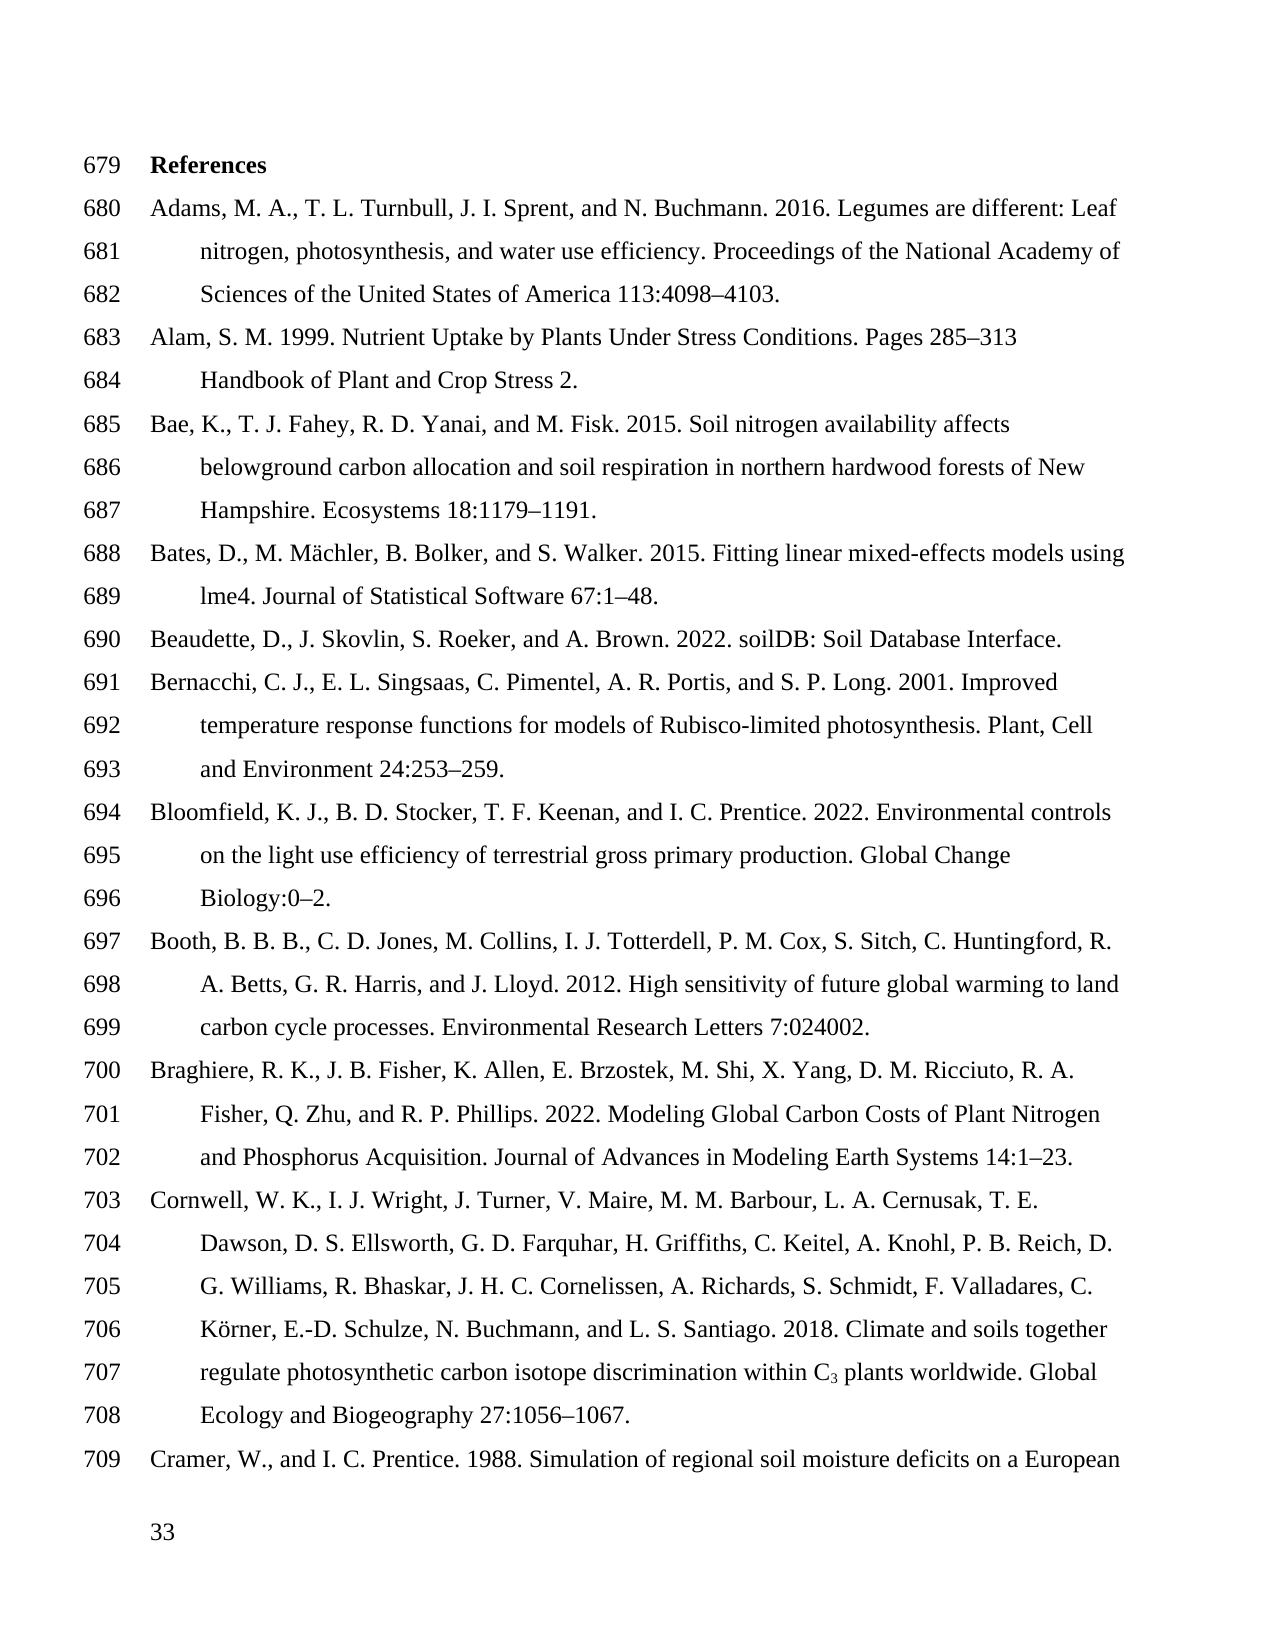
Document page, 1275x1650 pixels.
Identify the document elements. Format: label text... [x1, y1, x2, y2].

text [150, 1444, 1125, 1472]
text References [150, 150, 1125, 179]
text Booth, B. B. B., C. D. Jones, M. Collins, I. J. Totterdell, P. M. Cox, S. Sitch, C. Huntingford, R. A. Betts, G. R. Harris, and J. Lloyd. 2012. High sensitivity of future global warming to land carbon cycle processes. Environmental Research Letters 7:024002. [150, 926, 1125, 1041]
text Cornwell, W. K., I. J. Wright, J. Turner, V. Maire, M. M. Barbour, L. A. Cernusak, T. E. Dawson, D. S. Ellsworth, G. D. Farquhar, H. Griffiths, C. Keitel, A. Knohl, P. B. Reich, D. G. Williams, R. Bhaskar, J. H. C. Cornelissen, A. Richards, S. Schmidt, F. Valladares, C. Körner, E.-D. Schulze, N. Buchmann, and L. S. Santiago. 2018. Climate and soils together regulate photosynthetic carbon isotope discrimination within C3 plants worldwide. Global Ecology and Biogeography 27:1056–1067. [150, 1185, 1125, 1429]
text Adams, M. A., T. L. Turnbull, J. I. Sprent, and N. Buchmann. 2016. Legumes are different: Leaf nitrogen, photosynthesis, and water use efficiency. Proceedings of the National Academy of Sciences of the United States of America 113:4098–4103. [150, 193, 1125, 308]
text Bates, D., M. Mächler, B. Bolker, and S. Walker. 2015. Fitting linear mixed-effects models using lme4. Journal of Statistical Software 67:1–48. [150, 538, 1125, 610]
text Braghiere, R. K., J. B. Fisher, K. Allen, E. Brzostek, M. Shi, X. Yang, D. M. Ricciuto, R. A. Fisher, Q. Zhu, and R. P. Phillips. 2022. Modeling Global Carbon Costs of Plant Nitrogen and Phosphorus Acquisition. Journal of Advances in Modeling Earth Systems 14:1–23. [150, 1056, 1125, 1171]
text Bae, K., T. J. Fahey, R. D. Yanai, and M. Fisk. 2015. Soil nitrogen availability affects belowground carbon allocation and soil respiration in northern hardwood forests of New Hampshire. Ecosystems 18:1179–1191. [150, 409, 1125, 524]
text Bernacchi, C. J., E. L. Singsaas, C. Pimentel, A. R. Portis, and S. P. Long. 2001. Improved temperature response functions for models of Rubisco-limited photosynthesis. Plant, Cell and Environment 24:253–259. [150, 667, 1125, 782]
text Alam, S. M. 1999. Nutrient Uptake by Plants Under Stress Conditions. Pages 285–313 Handbook of Plant and Crop Stress 2. [150, 322, 1125, 394]
text Bloomfield, K. J., B. D. Stocker, T. F. Keenan, and I. C. Prentice. 2022. Environmental controls on the light use efficiency of terrestrial gross primary production. Global Change Biology:0–2. [150, 797, 1125, 912]
text Beaudette, D., J. Skovlin, S. Roeker, and A. Brown. 2022. soilDB: Soil Database Interface. [150, 624, 1125, 653]
